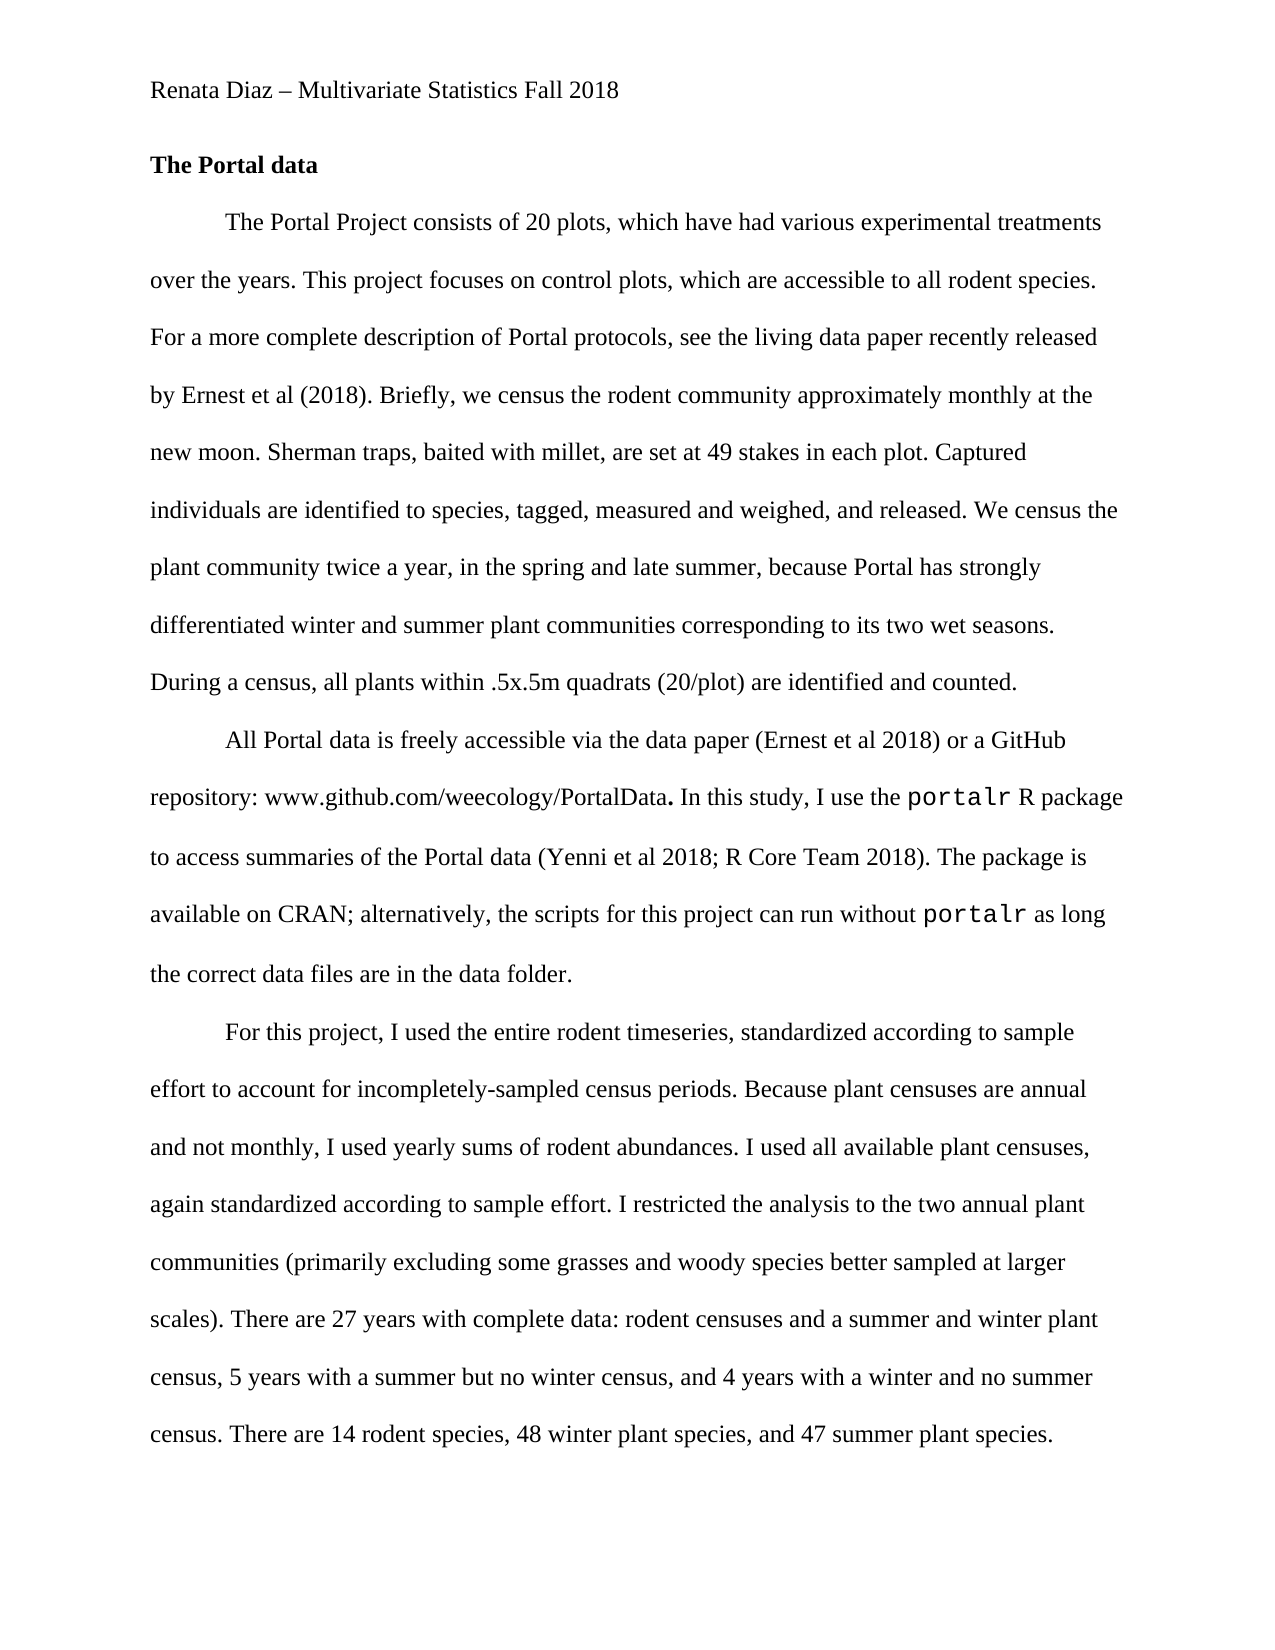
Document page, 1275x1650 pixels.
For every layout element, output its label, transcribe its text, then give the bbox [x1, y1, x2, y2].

text All Portal data is freely accessible via the data paper (Ernest et al 2018) or a GitHub repository: www.github.com/weecology/PortalData. In this study, I use the portalr R package to access summaries of the Portal data (Yenni et al 2018; R Core Team 2018). The package is available on CRAN; alternatively, the scripts for this project can run without portalr as long the correct data files are in the data folder. [150, 725, 1125, 988]
subtitle The Portal data [150, 150, 1125, 179]
text For this project, I used the entire rodent timeseries, standardized according to sample effort to account for incompletely-sampled census periods. Because plant censuses are annual and not monthly, I used yearly sums of rodent abundances. I used all available plant censuses, again standardized according to sample effort. I restricted the analysis to the two annual plant communities (primarily excluding some grasses and woody species better sampled at larger scales). There are 27 years with complete data: rodent censuses and a summer and winter plant census, 5 years with a summer but no winter census, and 4 years with a winter and no summer census. There are 14 rodent species, 48 winter plant species, and 47 summer plant species. [150, 1017, 1125, 1448]
text The Portal Project consists of 20 plots, which have had various experimental treatments over the years. This project focuses on control plots, which are accessible to all rodent species. For a more complete description of Portal protocols, see the living data paper recently released by Ernest et al (2018). Briefly, we census the rodent community approximately monthly at the new moon. Sherman traps, baited with millet, are set at 49 stakes in each plot. Captured individuals are identified to species, tagged, measured and weighed, and released. We census the plant community twice a year, in the spring and late summer, because Portal has strongly differentiated winter and summer plant communities corresponding to its two wet seasons. During a census, all plants within .5x.5m quadrats (20/plot) are identified and counted. [150, 207, 1125, 696]
